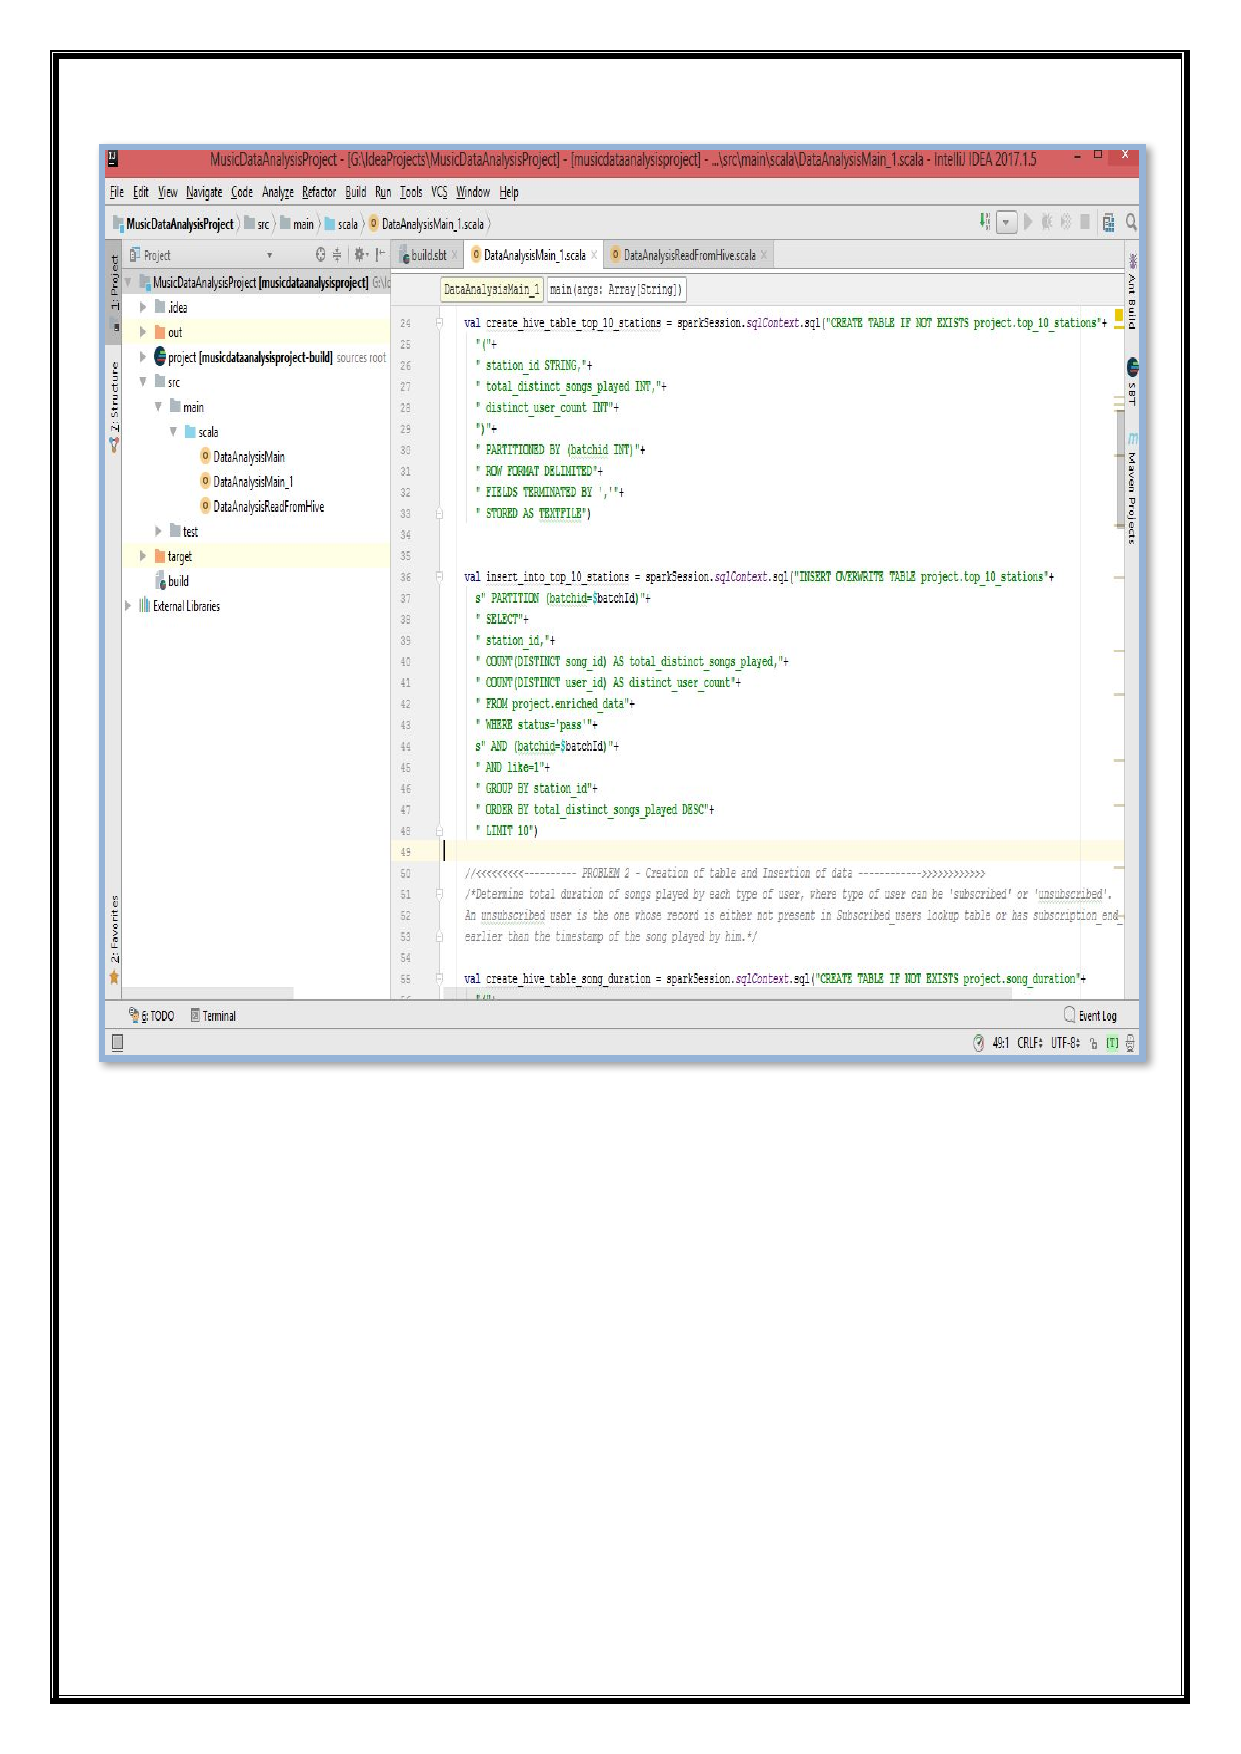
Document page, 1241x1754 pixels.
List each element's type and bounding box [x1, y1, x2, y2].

picture [105, 150, 1139, 1055]
